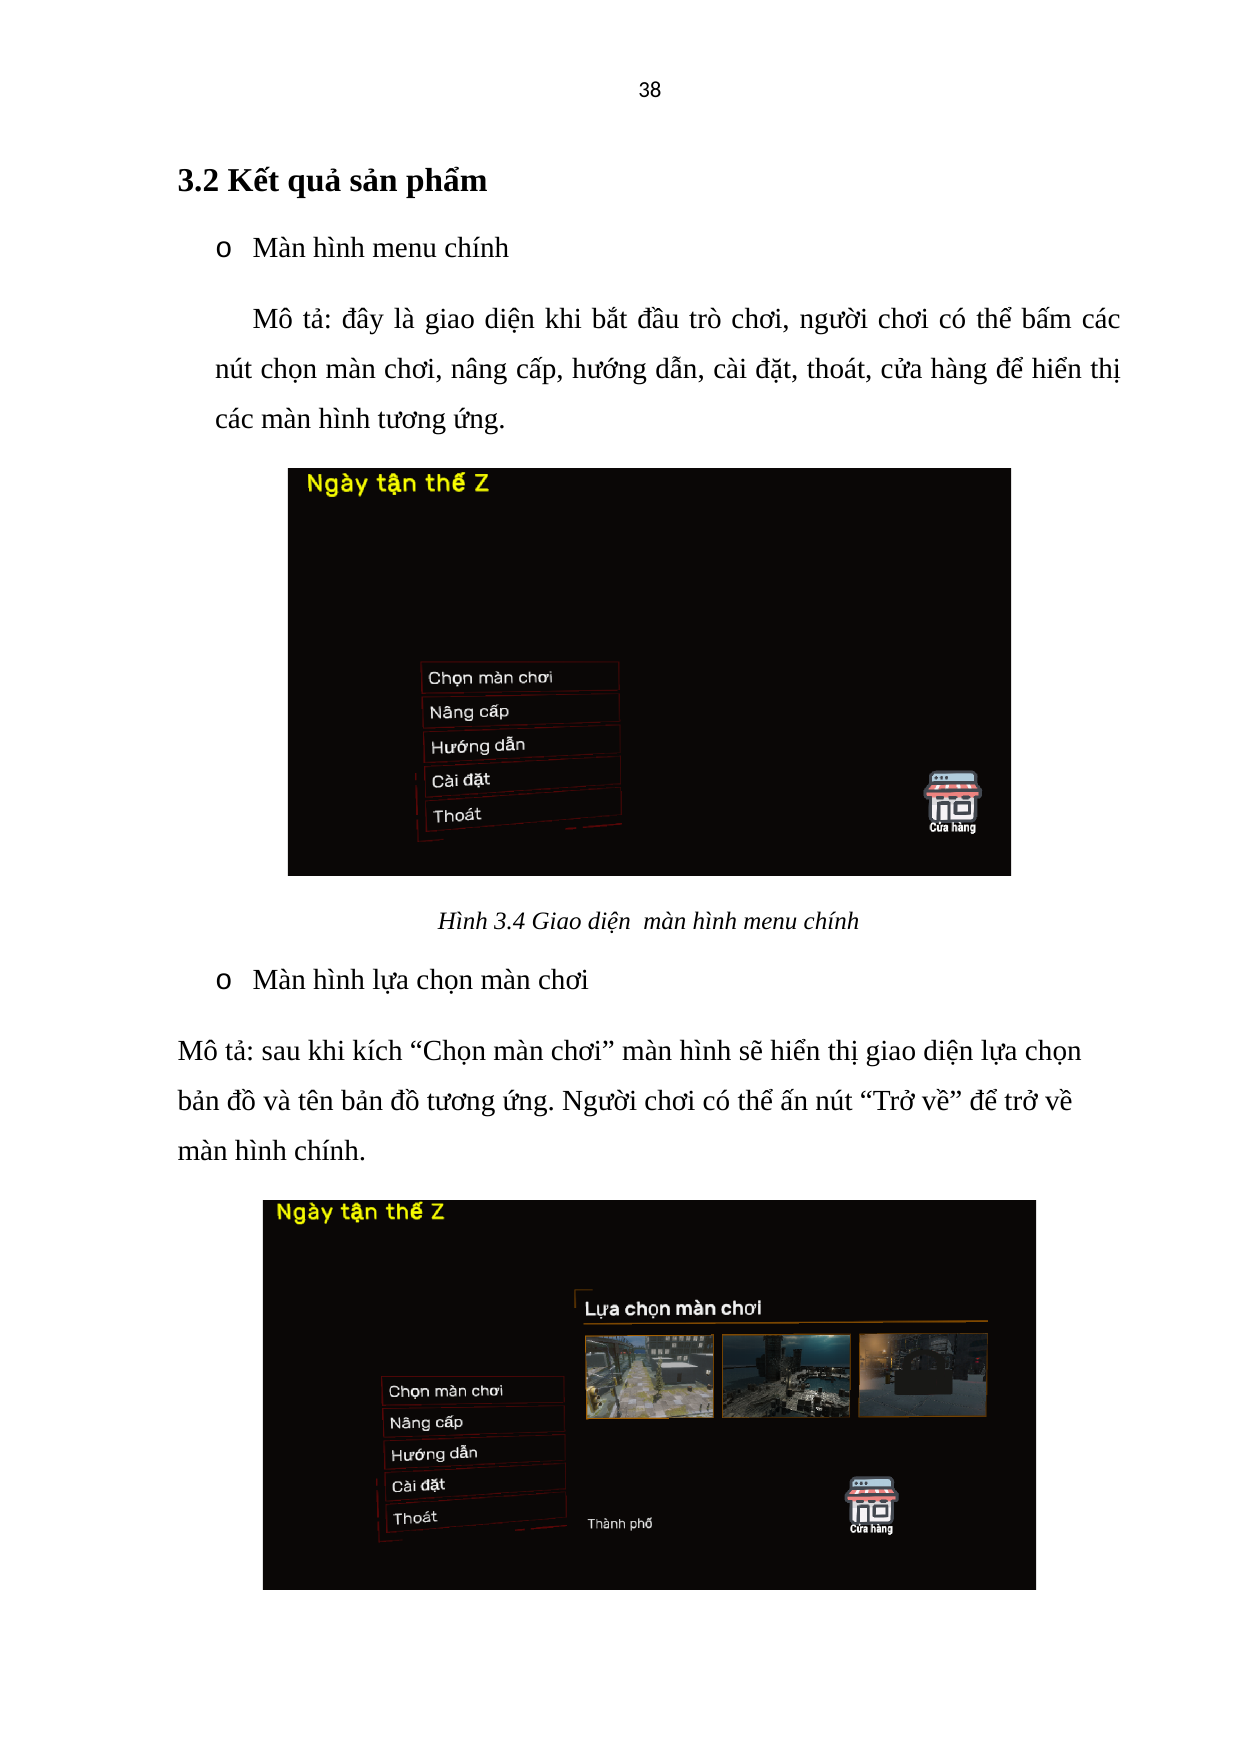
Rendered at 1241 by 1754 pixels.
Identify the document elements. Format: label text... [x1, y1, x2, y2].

list Màn hình lựa chọn màn chơi [215, 962, 1122, 998]
text Mô tả: đây là giao diện khi bắt đầu trò chơi, người chơi có thể bấm các nút chọn màn chơi, nâng cấp, hướng dẫn, cài đặt, thoát, cửa hàng để hiển thị các màn hình tương ứng. [215, 301, 1122, 435]
text Hình 3.4 Giao diện màn hình menu chính [177, 906, 1122, 935]
text 3.2 Kết quả sản phẩm [177, 160, 1122, 198]
text Mô tả: sau khi kích “Chọn màn chơi” màn hình sẽ hiển thị giao diện lựa chọn bản đồ và tên bản đồ tương ứng. Người chơi có thể ấn nút “Trở về” để trở về màn hình chính. [177, 1033, 1122, 1167]
list Màn hình menu chính [215, 230, 1122, 266]
picture [287, 468, 1012, 876]
picture [262, 1200, 1037, 1590]
